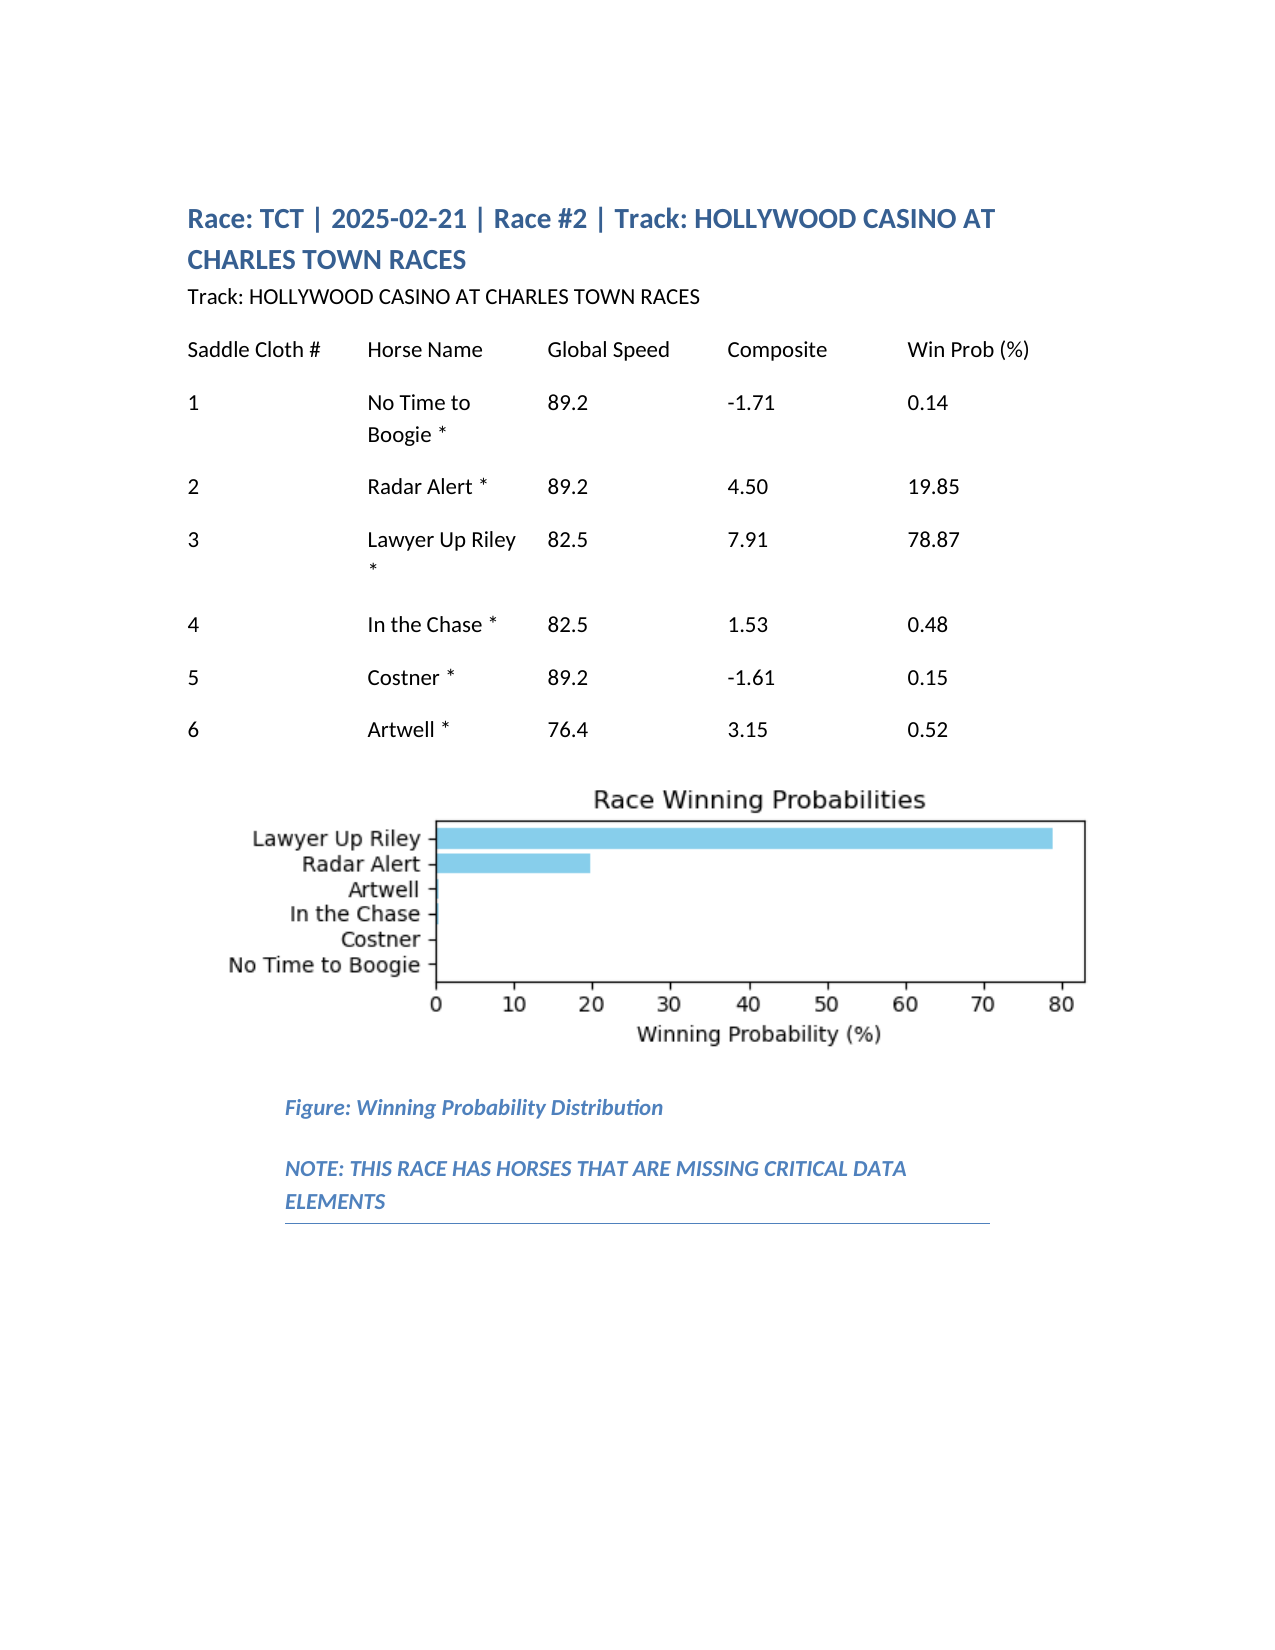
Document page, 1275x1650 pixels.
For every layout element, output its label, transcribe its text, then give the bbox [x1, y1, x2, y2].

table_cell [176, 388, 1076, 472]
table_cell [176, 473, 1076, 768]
text NOTE: THIS RACE HAS HORSES THAT ARE MISSING CRITICAL DATA ELEMENTS [285, 1154, 990, 1223]
subtitle Race: TCT | 2025-02-21 | Race #2 | Track: HOLLYWOOD CASINO AT CHARLES TOWN RACES [187, 200, 1087, 277]
picture [206, 768, 1107, 1069]
text Track: HOLLYWOOD CASINO AT CHARLES TOWN RACES [187, 282, 1087, 310]
text Figure: Winning Probability Distribution [285, 1093, 990, 1121]
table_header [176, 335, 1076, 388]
